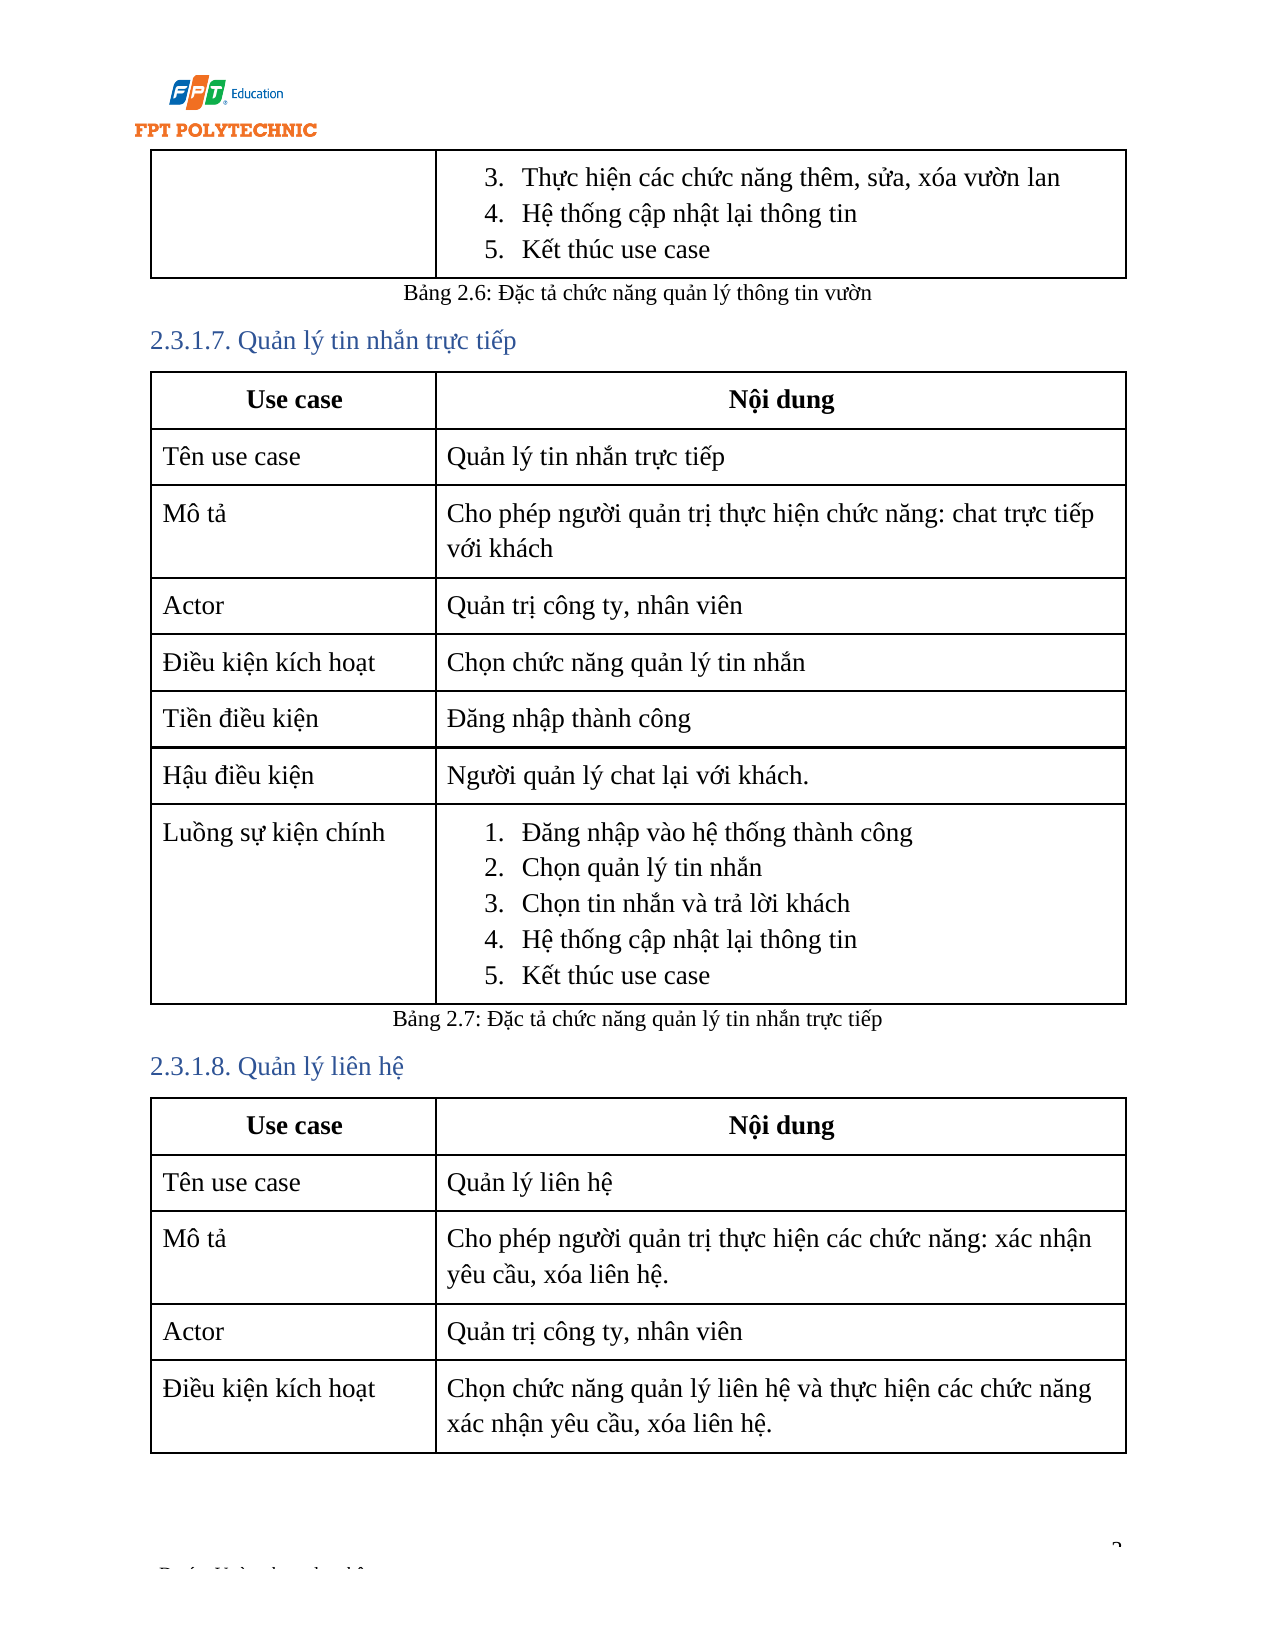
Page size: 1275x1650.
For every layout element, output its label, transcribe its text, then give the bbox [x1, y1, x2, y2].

table_cell Cho phép người quản trị thực hiện các chức năng: xác nhận yêu cầu, xóa liên hệ. [437, 1212, 1125, 1302]
table_cell Actor [152, 579, 435, 633]
list Quản lý tin nhắn trực tiếp [150, 324, 1156, 356]
table_cell Luồng sự kiện chính [152, 805, 435, 1003]
table_header Nội dung [437, 1099, 1125, 1153]
table_cell Người quản lý chat lại với khách. [437, 749, 1125, 803]
table_header Nội dung [437, 373, 1125, 428]
table_cell Actor [152, 1305, 435, 1359]
table_cell Điều kiện kích hoạt [152, 1361, 435, 1452]
table_cell Mô tả [152, 486, 435, 577]
table_cell Quản trị công ty, nhân viên [437, 1305, 1125, 1359]
table_header Use case [152, 1099, 435, 1153]
table_header [152, 151, 435, 277]
list Quản lý liên hệ [150, 1051, 1156, 1082]
table_cell Tên use case [152, 430, 435, 484]
table_cell Tiền điều kiện [152, 692, 435, 746]
text Bảng 2.6: Đặc tả chức năng quản lý thông tin vườn [137, 279, 1138, 306]
table_cell Điều kiện kích hoạt [152, 635, 435, 690]
table_header Use case [152, 373, 435, 428]
table_cell Hậu điều kiện [152, 749, 435, 803]
table_cell Đăng nhập thành công [437, 692, 1125, 746]
table_cell Chọn chức năng quản lý liên hệ và thực hiện các chức năng xác nhận yêu cầu, xóa liên hệ. [437, 1361, 1125, 1452]
table_cell Mô tả [152, 1212, 435, 1302]
table_cell Chọn chức năng quản lý tin nhắn [437, 635, 1125, 690]
table_cell Quản lý liên hệ [437, 1156, 1125, 1210]
table_cell Đăng nhập vào hệ thống thành công Chọn quản lý tin nhắn Chọn tin nhắn và trả lời khách Hệ thống cập nhật lại thông tin Kết thúc use case [437, 805, 1125, 1003]
picture [135, 75, 317, 137]
table_cell Tên use case [152, 1156, 435, 1210]
table_cell Cho phép người quản trị thực hiện chức năng: chat trực tiếp với khách [437, 486, 1125, 577]
table_cell Quản lý tin nhắn trực tiếp [437, 430, 1125, 484]
table_cell Quản trị công ty, nhân viên [437, 579, 1125, 633]
table_header Thực hiện các chức năng thêm, sửa, xóa vườn lan Hệ thống cập nhật lại thông tin Kết thúc use case [437, 151, 1125, 277]
text Bảng 2.7: Đặc tả chức năng quản lý tin nhắn trực tiếp [137, 1005, 1137, 1032]
